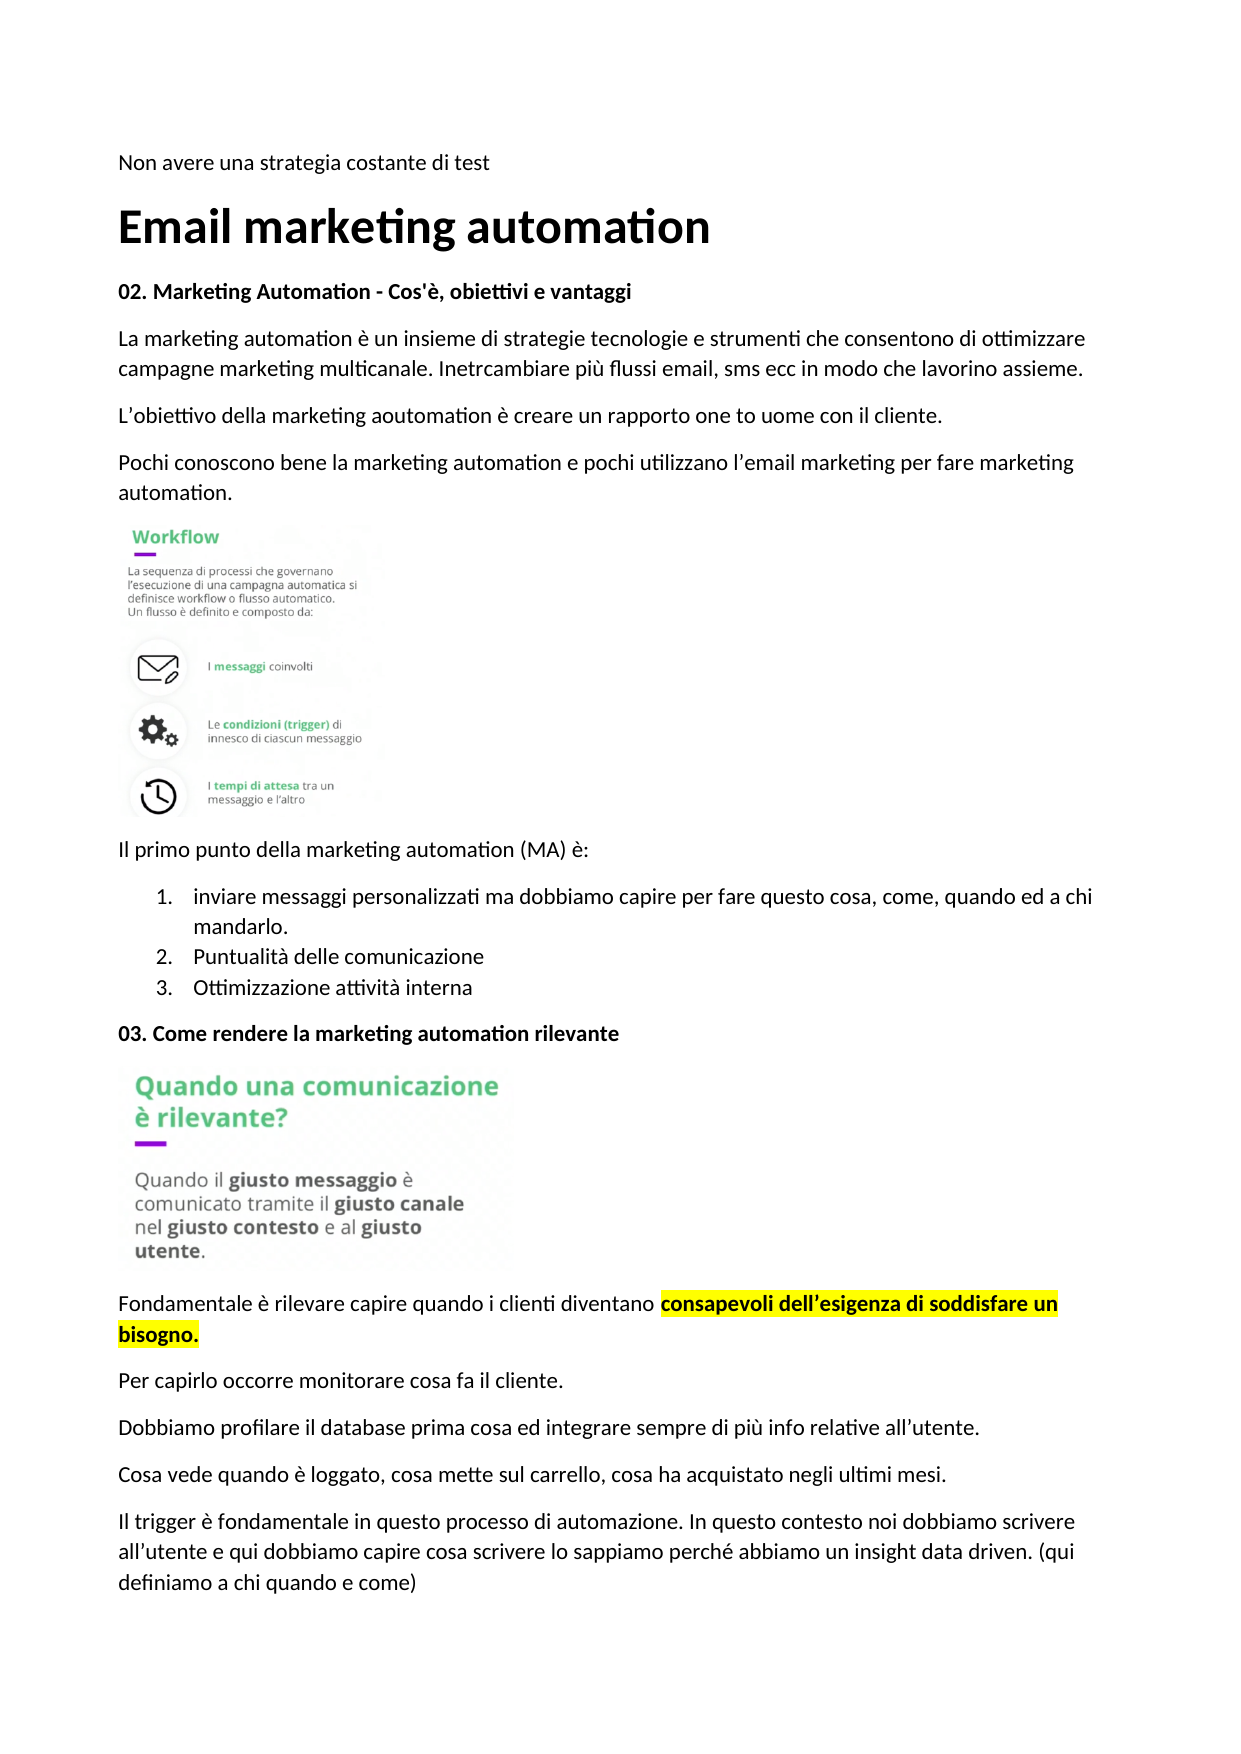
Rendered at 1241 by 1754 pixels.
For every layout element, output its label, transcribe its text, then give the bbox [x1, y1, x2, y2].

text L’obiettivo della marketing aoutomation è creare un rapporto one to uome con il cliente. [118, 401, 1122, 429]
text La marketing automation è un insieme di strategie tecnologie e strumenti che consentono di ottimizzare campagne marketing multicanale. Inetrcambiare più flussi email, sms ecc in modo che lavorino assieme. [118, 324, 1122, 382]
picture [118, 1066, 514, 1271]
text Non avere una strategia costante di test [118, 148, 1122, 176]
text Per capirlo occorre monitorare cosa fa il cliente. [118, 1367, 1122, 1394]
picture [118, 525, 385, 817]
text 02. Marketing Automation - Cos'è, obiettivi e vantaggi [118, 277, 1122, 305]
list Puntualità delle comunicazione [156, 942, 1122, 970]
list inviare messaggi personalizzati ma dobbiamo capire per fare questo cosa, come, quando ed a chi mandarlo. [156, 882, 1122, 940]
text Dobbiamo profilare il database prima cosa ed integrare sempre di più info relative all’utente. [118, 1413, 1122, 1441]
list Ottimizzazione attività interna [156, 973, 1122, 1001]
text Cosa vede quando è loggato, cosa mette sul carrello, cosa ha acquistato negli ultimi mesi. [118, 1460, 1122, 1488]
text Il primo punto della marketing automation (MA) è: [118, 835, 1122, 863]
text Email marketing automation [118, 194, 1122, 256]
text Pochi conoscono bene la marketing automation e pochi utilizzano l’email marketing per fare marketing automation. [118, 448, 1122, 506]
text Fondamentale è rilevare capire quando i clienti diventano consapevoli dell’esigenza di soddisfare un bisogno. [118, 1289, 1122, 1348]
text 03. Come rendere la marketing automation rilevante [118, 1019, 1122, 1047]
text Il trigger è fondamentale in questo processo di automazione. In questo contesto noi dobbiamo scrivere all’utente e qui dobbiamo capire cosa scrivere lo sappiamo perché abbiamo un insight data driven. (qui definiamo a chi quando e come) [118, 1507, 1122, 1596]
